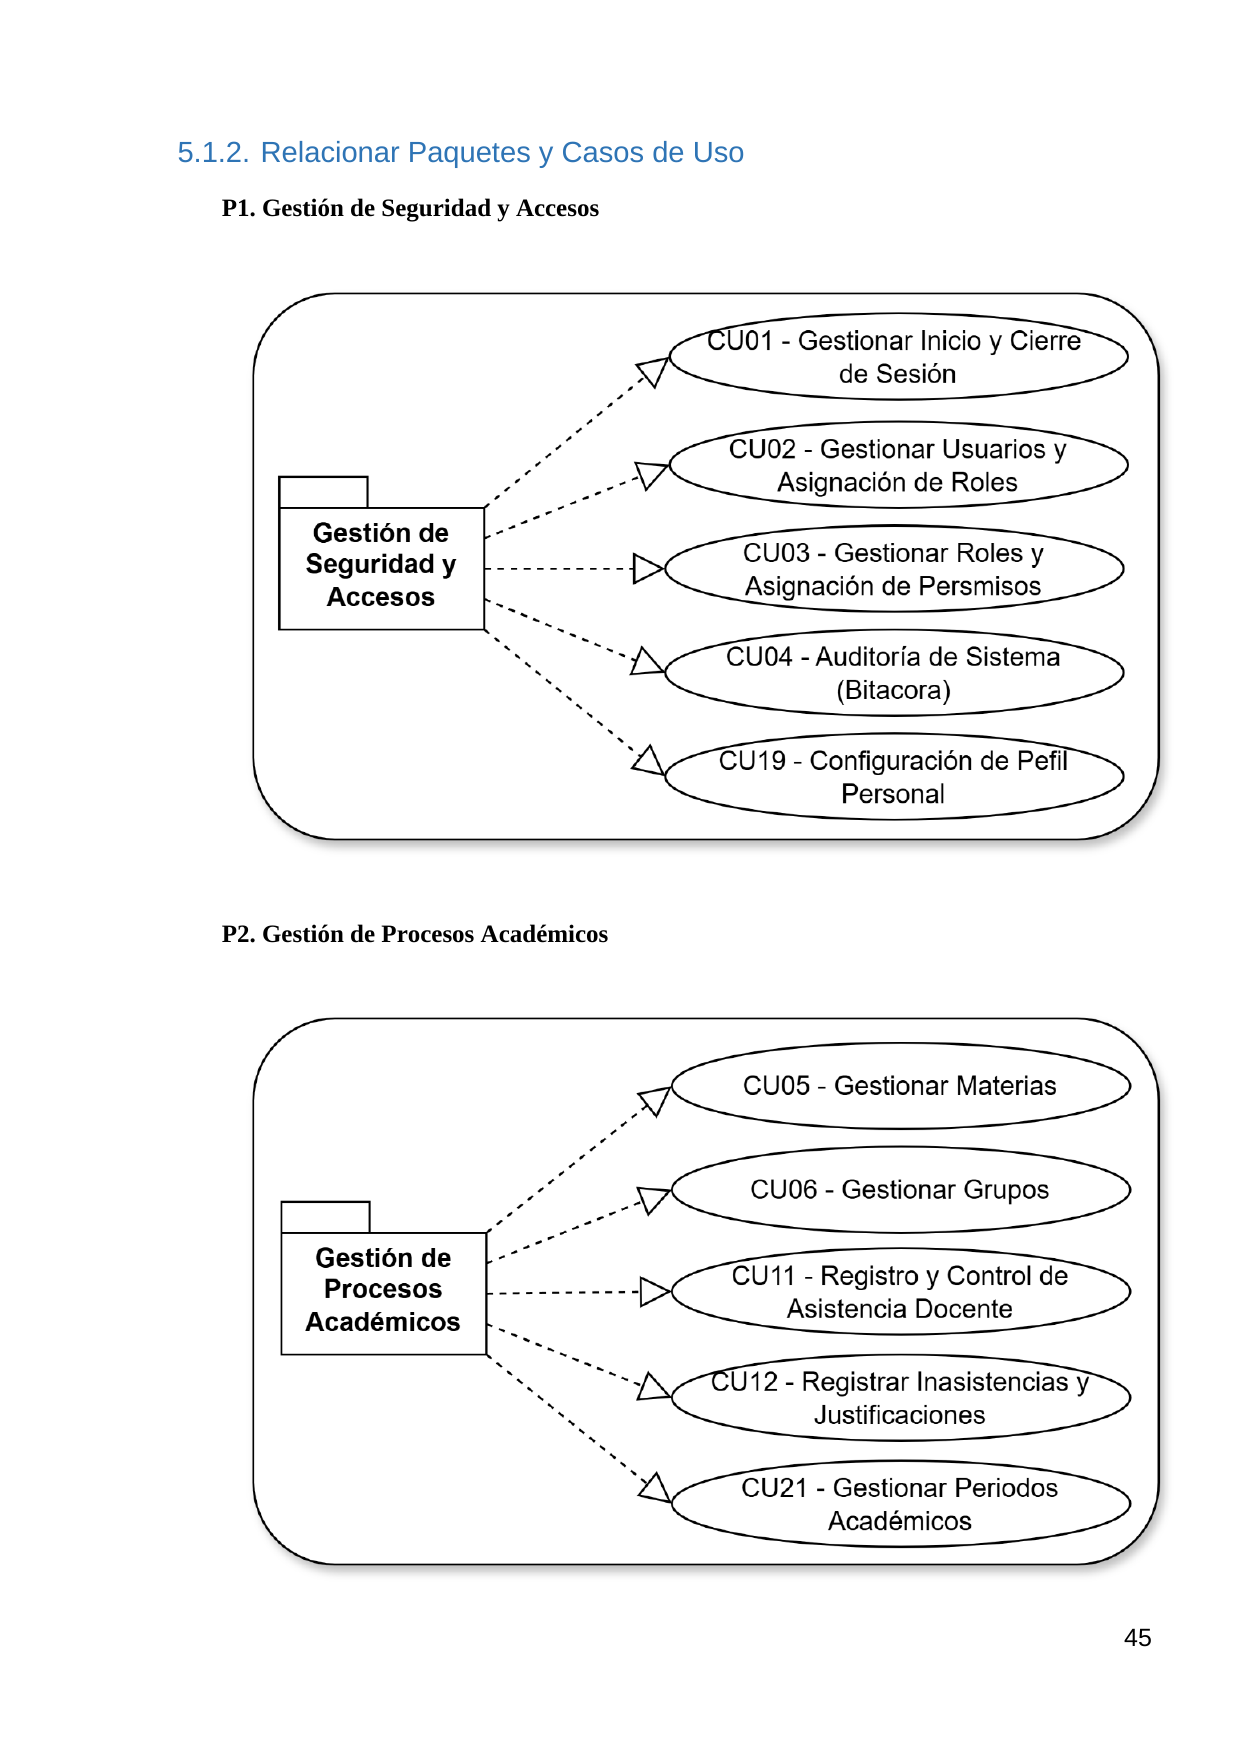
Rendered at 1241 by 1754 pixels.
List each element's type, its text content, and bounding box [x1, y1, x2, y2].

text P1. Gestión de Seguridad y Accesos [222, 193, 1152, 222]
picture [221, 261, 1197, 880]
text P2. Gestión de Procesos Académicos [222, 919, 1152, 947]
subtitle Relacionar Paquetes y Casos de Uso [177, 135, 1152, 168]
picture [221, 986, 1197, 1605]
